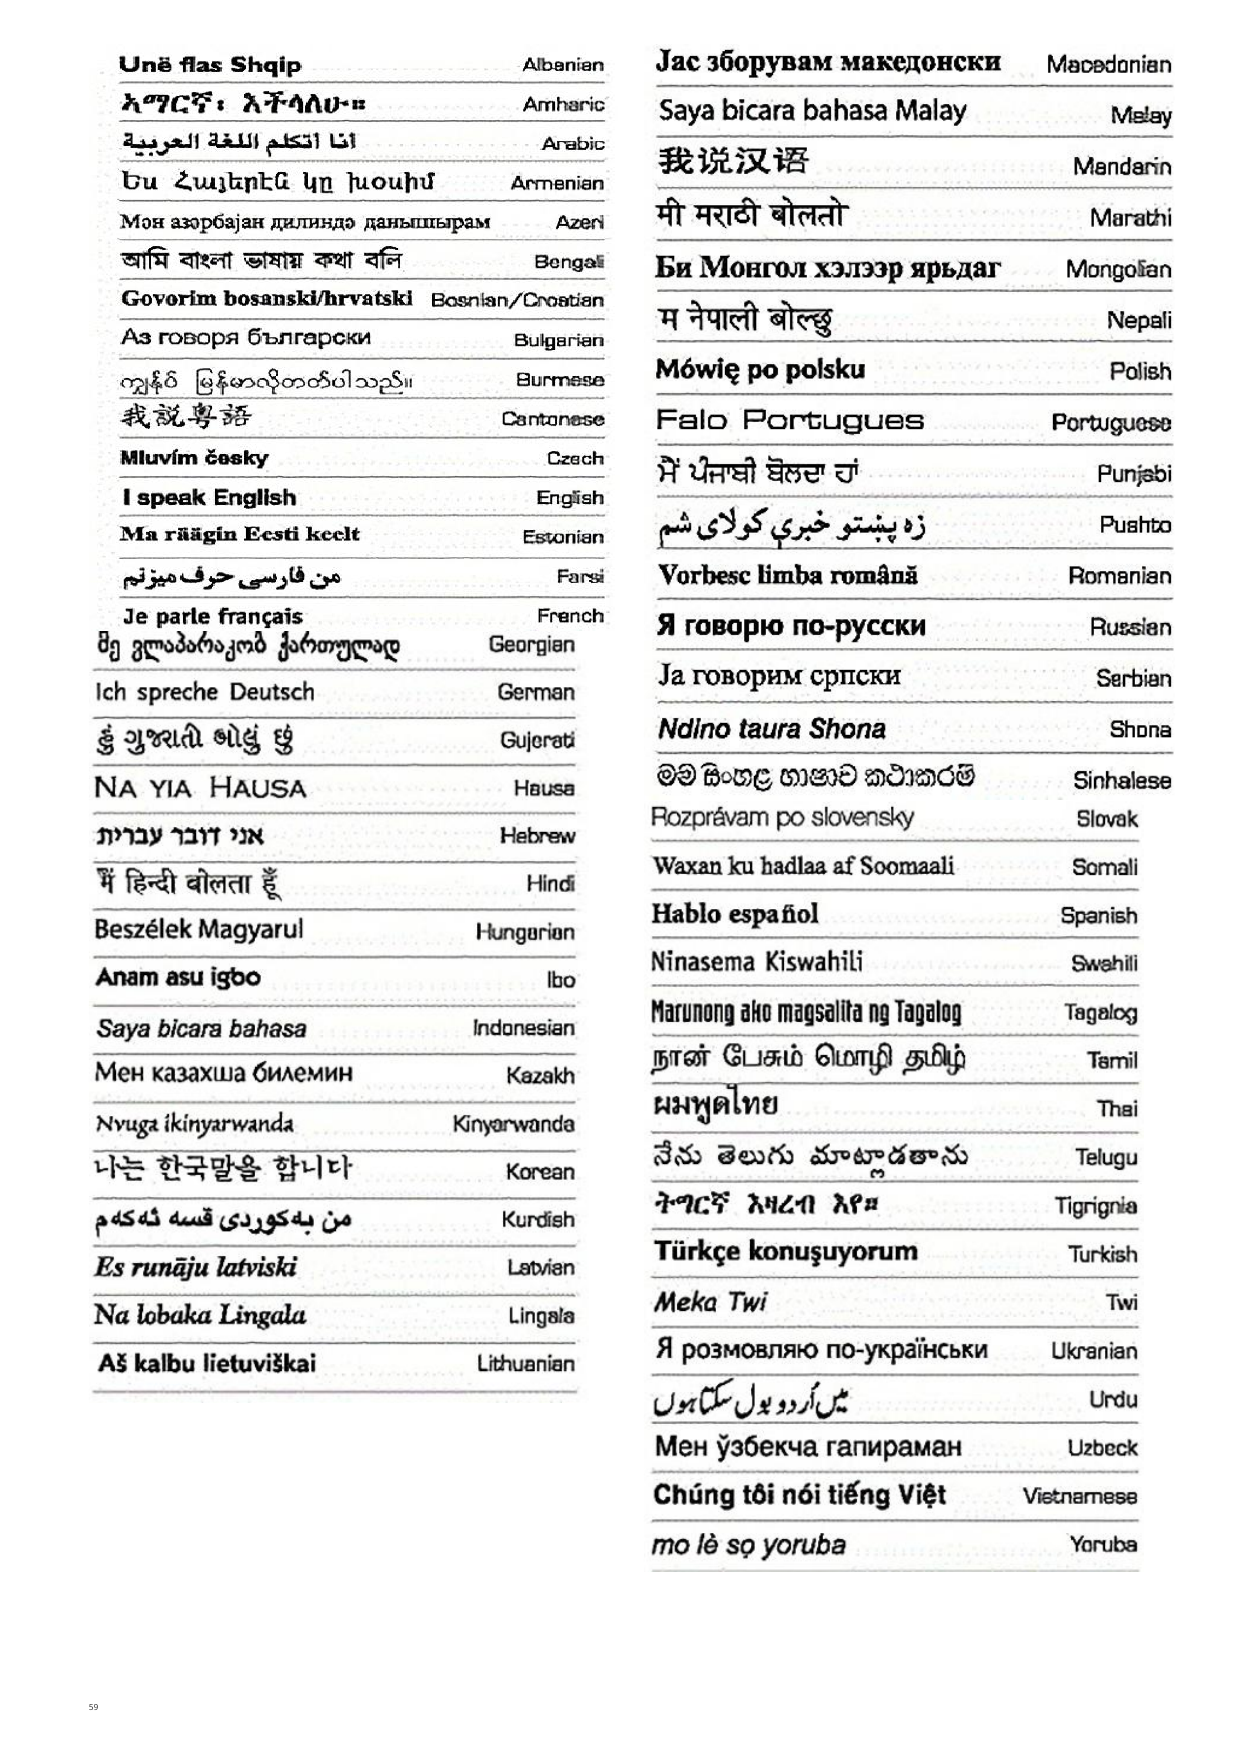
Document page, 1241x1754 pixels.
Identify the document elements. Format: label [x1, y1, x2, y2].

picture [643, 801, 1144, 1572]
picture [88, 44, 621, 1403]
picture [643, 44, 1176, 800]
